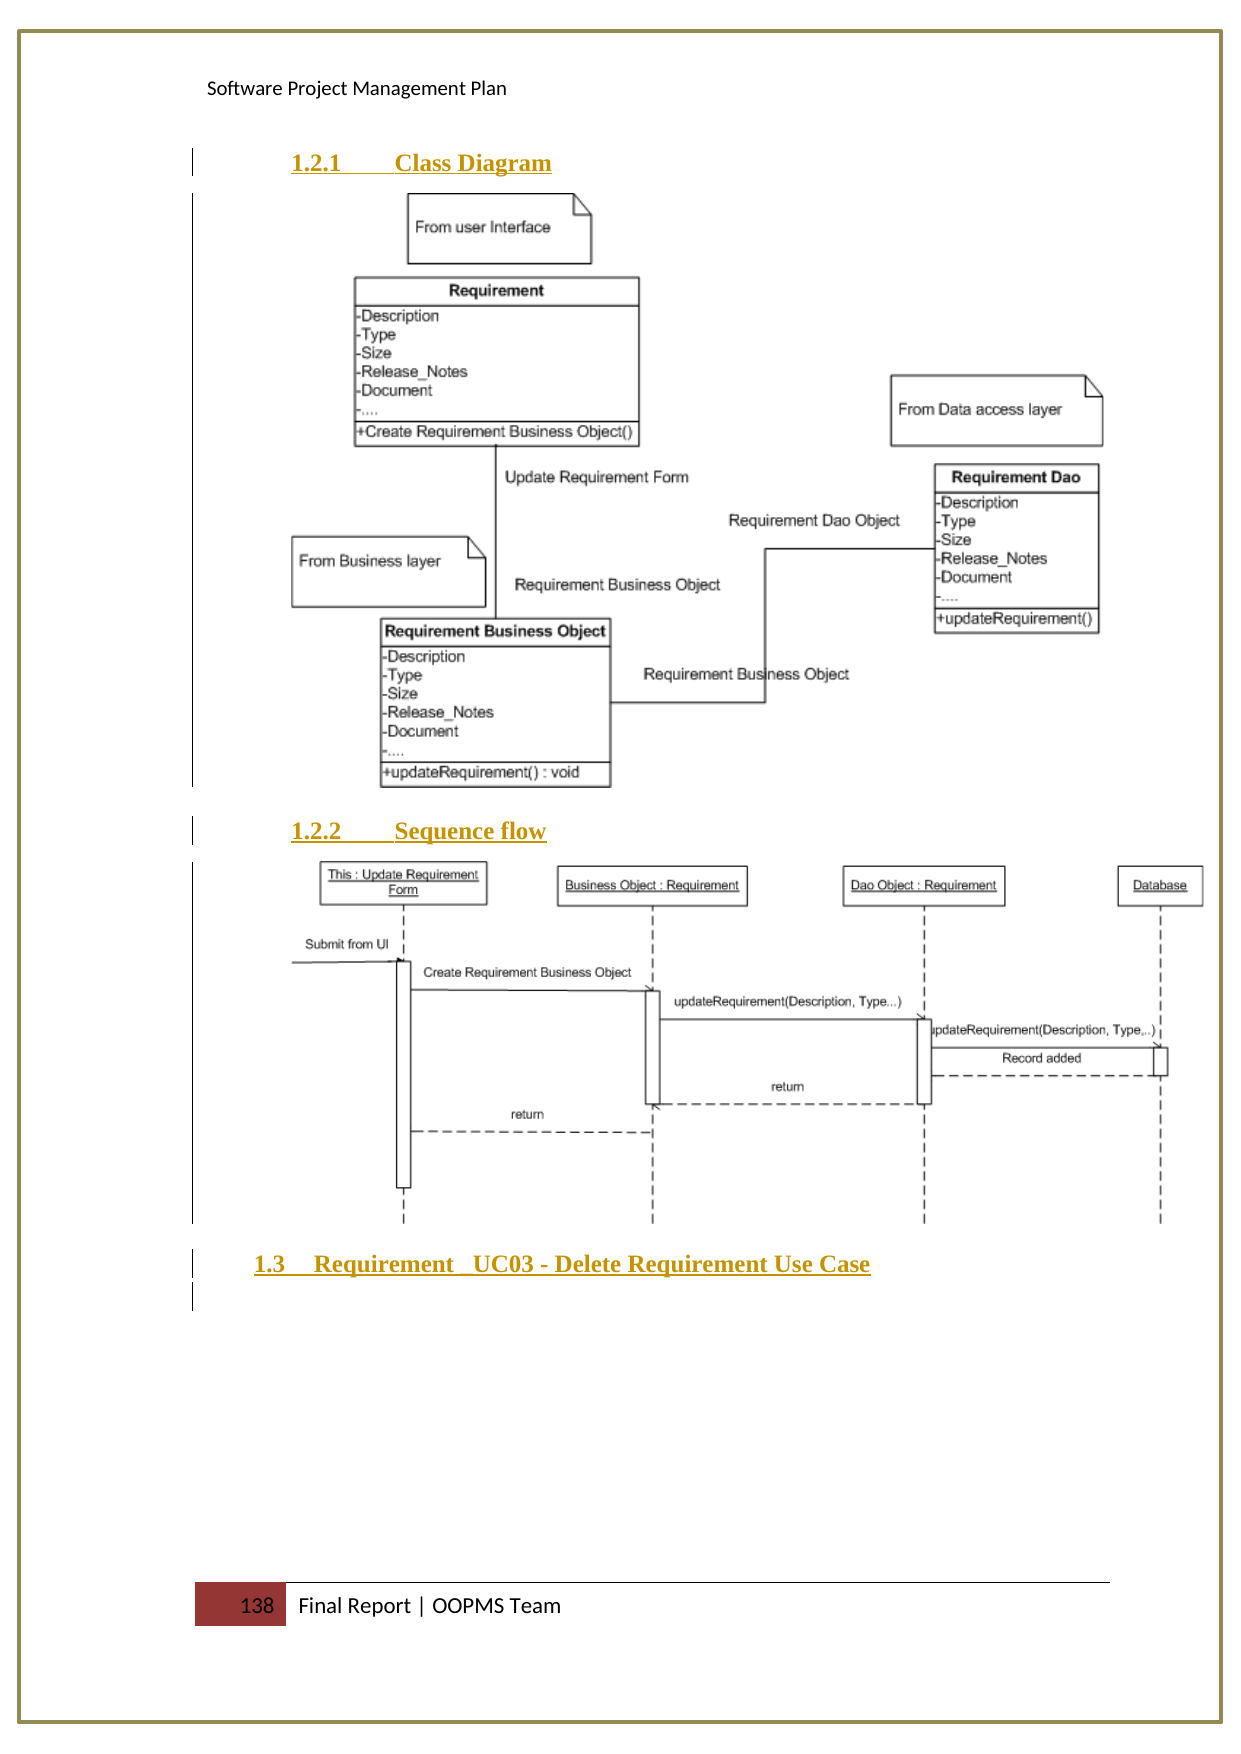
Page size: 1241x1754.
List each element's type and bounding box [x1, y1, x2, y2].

picture [291, 861, 1204, 1224]
picture [291, 193, 1104, 788]
